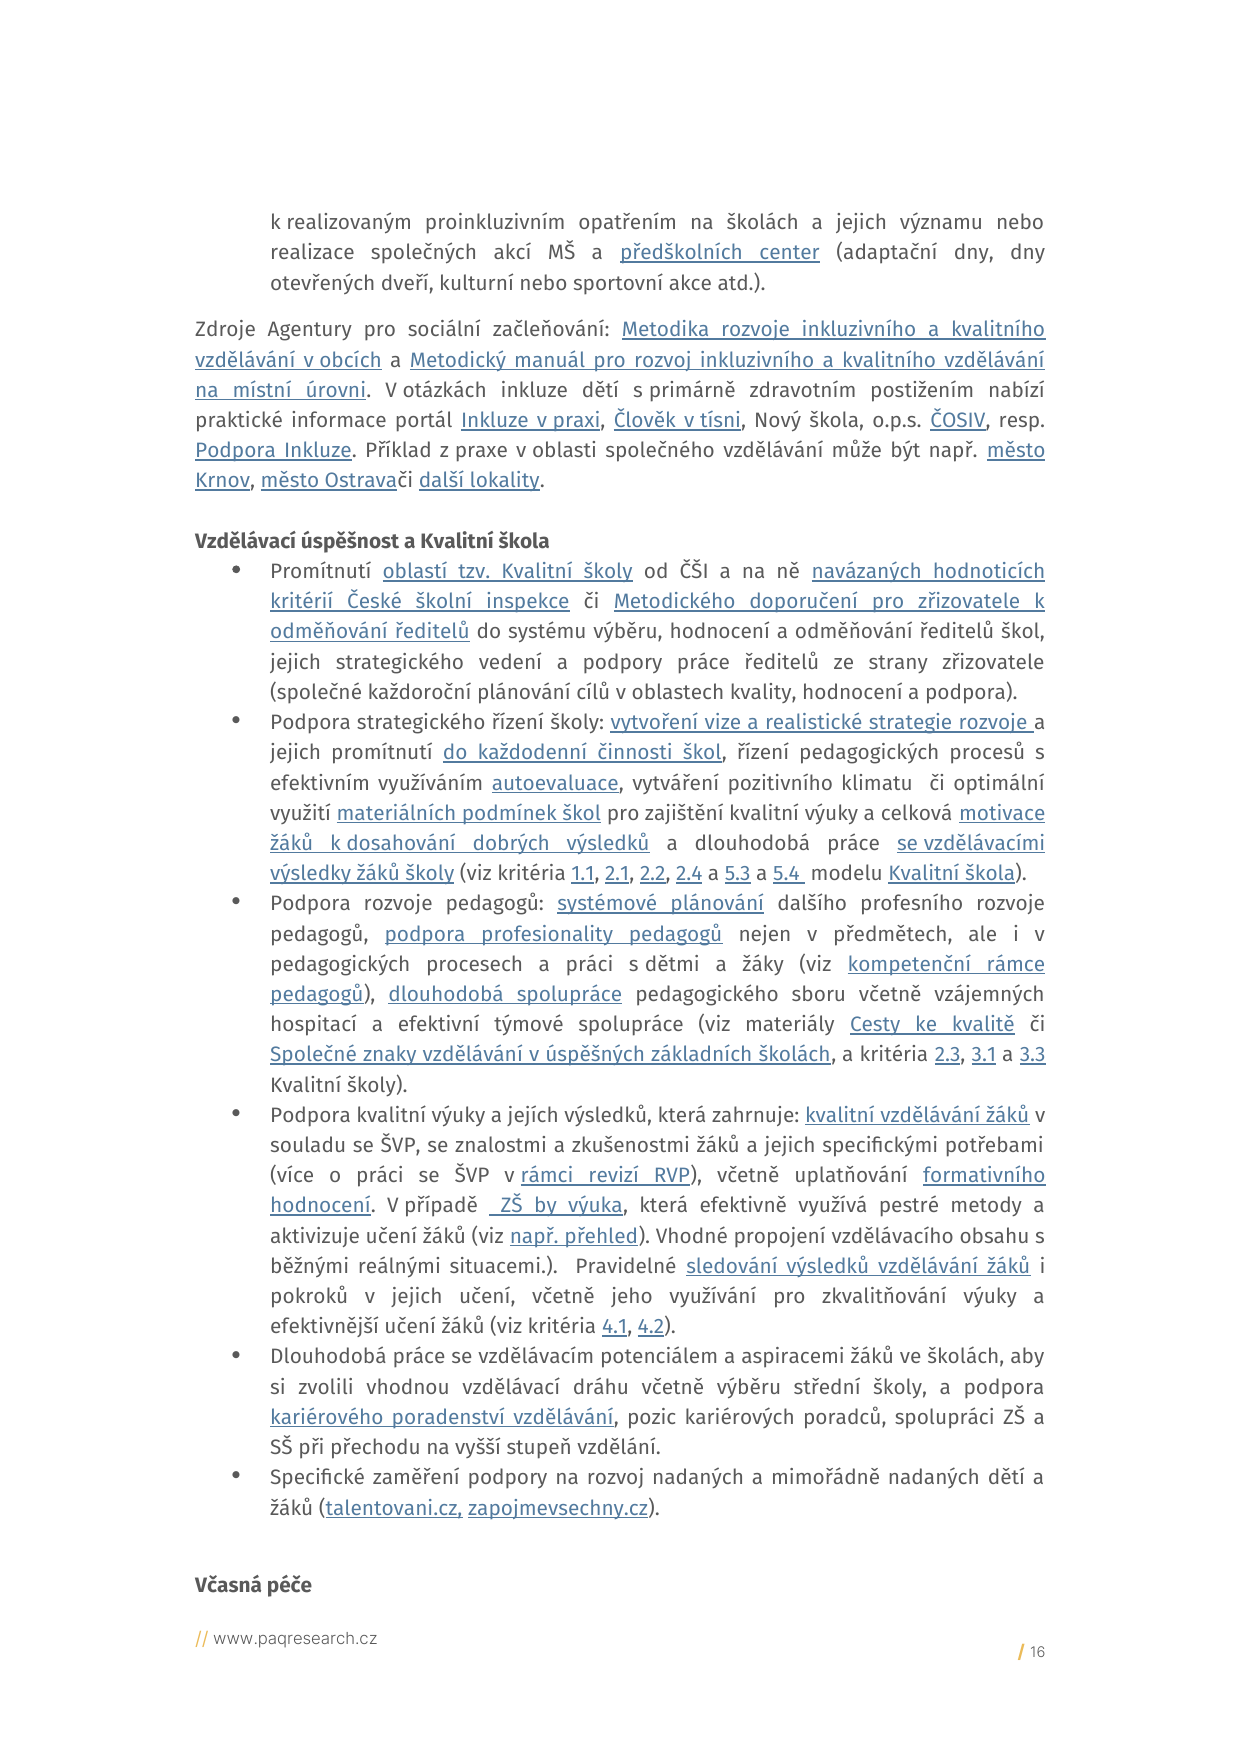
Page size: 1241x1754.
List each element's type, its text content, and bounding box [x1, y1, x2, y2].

list Promítnutí oblastí tzv. Kvalitní školy od ČŠI a na ně navázaných hodnoticích kritérií České školní inspekce či Metodického doporučení pro zřizovatele k odměňování ředitelů do systému výběru, hodnocení a odměňování ředitelů škol, jejich strategického vedení a podpory práce ředitelů ze strany zřizovatele (společné každoroční plánování cílů v oblastech kvality, hodnocení a podpora). [232, 554, 1045, 705]
list Podpora rozvoje pedagogů: systémové plánování dalšího profesního rozvoje pedagogů, podpora profesionality pedagogů nejen v předmětech, ale i v pedagogických procesech a práci s dětmi a žáky (viz kompetenční rámce pedagogů), dlouhodobá spolupráce pedagogického sboru včetně vzájemných hospitací a efektivní týmové spolupráce (viz materiály Cesty ke kvalitě či Společné znaky vzdělávání v úspěšných základních školách, a kritéria 2.3, 3.1 a 3.3 Kvalitní školy). [232, 886, 1045, 1098]
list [232, 205, 1045, 296]
text Včasná péče [195, 1567, 1045, 1598]
list Dlouhodobá práce se vzdělávacím potenciálem a aspiracemi žáků ve školách, aby si zvolili vhodnou vzdělávací dráhu včetně výběru střední školy, a podpora kariérového poradenství vzdělávání, pozic kariérových poradců, spolupráci ZŠ a SŠ při přechodu na vyšší stupeň vzdělání. [232, 1339, 1045, 1460]
text Vzdělávací úspěšnost a Kvalitní škola [195, 524, 1045, 554]
list Specifické zaměření podpory na rozvoj nadaných a mimořádně nadaných dětí a žáků (talentovani.cz, zapojmevsechny.cz). [232, 1460, 1045, 1521]
list Podpora kvalitní výuky a jejích výsledků, která zahrnuje: kvalitní vzdělávání žáků v souladu se ŠVP, se znalostmi a zkušenostmi žáků a jejich specifickými potřebami (více o práci se ŠVP v rámci revizí RVP), včetně uplatňování formativního hodnocení. V případě ZŠ by výuka, která efektivně využívá pestré metody a aktivizuje učení žáků (viz např. přehled). Vhodné propojení vzdělávacího obsahu s běžnými reálnými situacemi.). Pravidelné sledování výsledků vzdělávání žáků i pokroků v jejich učení, včetně jeho využívání pro zkvalitňování výuky a efektivnější učení žáků (viz kritéria 4.1, 4.2). [232, 1098, 1045, 1339]
text Zdroje Agentury pro sociální začleňování: Metodika rozvoje inkluzivního a kvalitního vzdělávání v obcích a Metodický manuál pro rozvoj inkluzivního a kvalitního vzdělávání na místní úrovni. V otázkách inkluze dětí s primárně zdravotním postižením nabízí praktické informace portál Inkluze v praxi, Člověk v tísni, Nový škola, o.p.s. ČOSIV, resp. Podpora Inkluze. Příklad z praxe v oblasti společného vzdělávání může být např. město Krnov, město Ostravači další lokality. [195, 312, 1045, 493]
list Podpora strategického řízení školy: vytvoření vize a realistické strategie rozvoje a jejich promítnutí do každodenní činnosti škol, řízení pedagogických procesů s efektivním využíváním autoevaluace, vytváření pozitivního klimatu či optimální využití materiálních podmínek škol pro zajištění kvalitní výuky a celková motivace žáků k dosahování dobrých výsledků a dlouhodobá práce se vzdělávacími výsledky žáků školy (viz kritéria 1.1, 2.1, 2.2, 2.4 a 5.3 a 5.4 modelu Kvalitní škola). [232, 705, 1045, 886]
